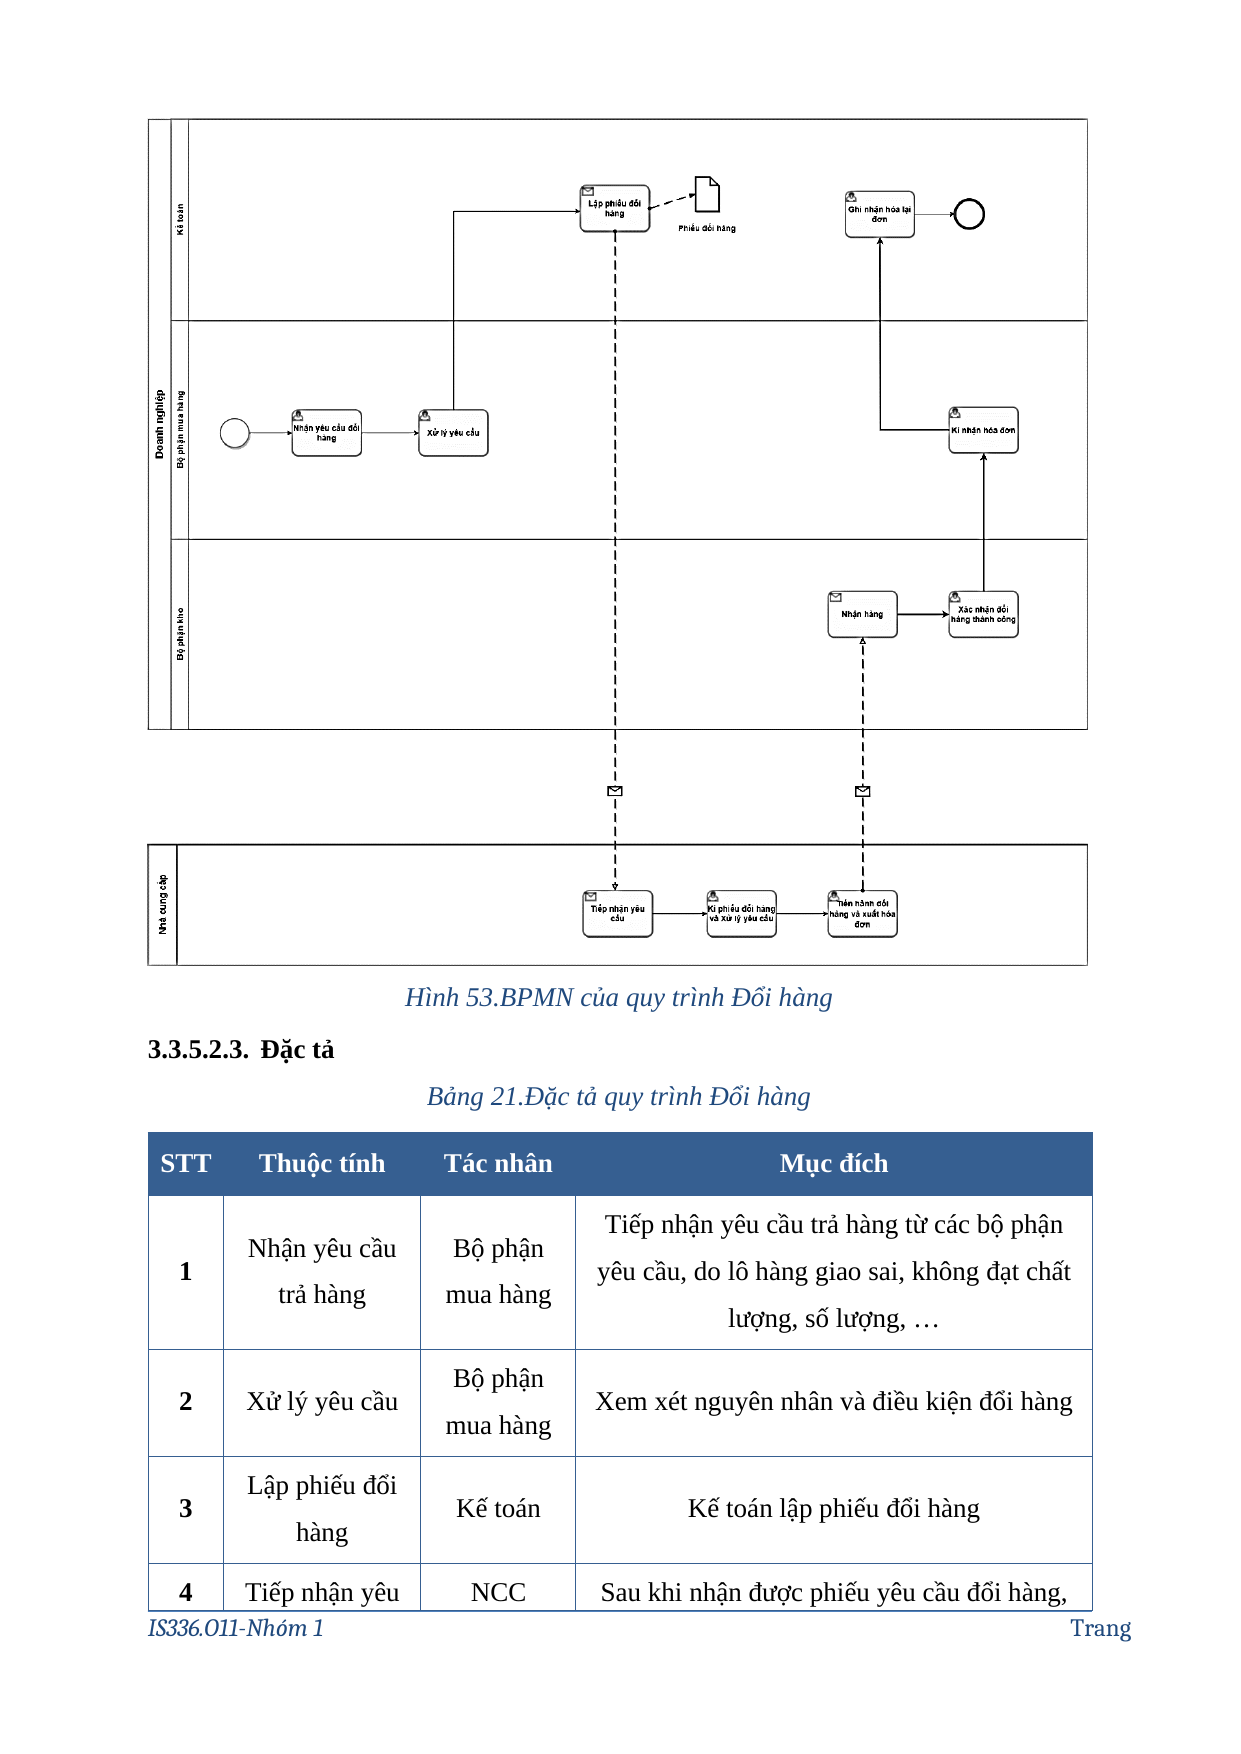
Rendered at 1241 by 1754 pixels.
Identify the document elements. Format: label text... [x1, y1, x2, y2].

table_cell Xử lý yêu cầu [224, 1350, 420, 1456]
table_cell 3 [149, 1457, 223, 1562]
list Đặc tả [148, 1033, 1092, 1064]
table_cell 1 [149, 1196, 223, 1349]
table_cell Tiếp nhận yêu cầu [224, 1564, 420, 1610]
table_cell 2 [149, 1350, 223, 1456]
table_header Thuộc tính [224, 1133, 420, 1195]
table_cell Xem xét nguyên nhân và điều kiện đổi hàng [576, 1350, 1092, 1456]
text Bảng 21.Đặc tả quy trình Đổi hàng [148, 1080, 1092, 1111]
table_header Tác nhân [421, 1133, 575, 1195]
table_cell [576, 1564, 1092, 1610]
table_cell Nhận yêu cầu trả hàng [224, 1196, 420, 1349]
table_cell Bộ phận mua hàng [421, 1196, 575, 1349]
text Hình 53.BPMN của quy trình Đổi hàng [148, 981, 1092, 1013]
table_cell Bộ phận mua hàng [421, 1350, 575, 1456]
table_cell 4 [149, 1564, 223, 1610]
table_cell Tiếp nhận yêu cầu trả hàng từ các bộ phận yêu cầu, do lô hàng giao sai, không đạt chất lượng, số lượng, … [576, 1196, 1092, 1349]
table_cell NCC [421, 1564, 575, 1610]
picture [147, 118, 1088, 966]
table_header Mục đích [576, 1133, 1092, 1195]
table_cell Kế toán [421, 1457, 575, 1562]
table_cell Lập phiếu đổi hàng [224, 1457, 420, 1562]
table_header STT [149, 1133, 223, 1195]
table_cell Kế toán lập phiếu đổi hàng [576, 1457, 1092, 1562]
